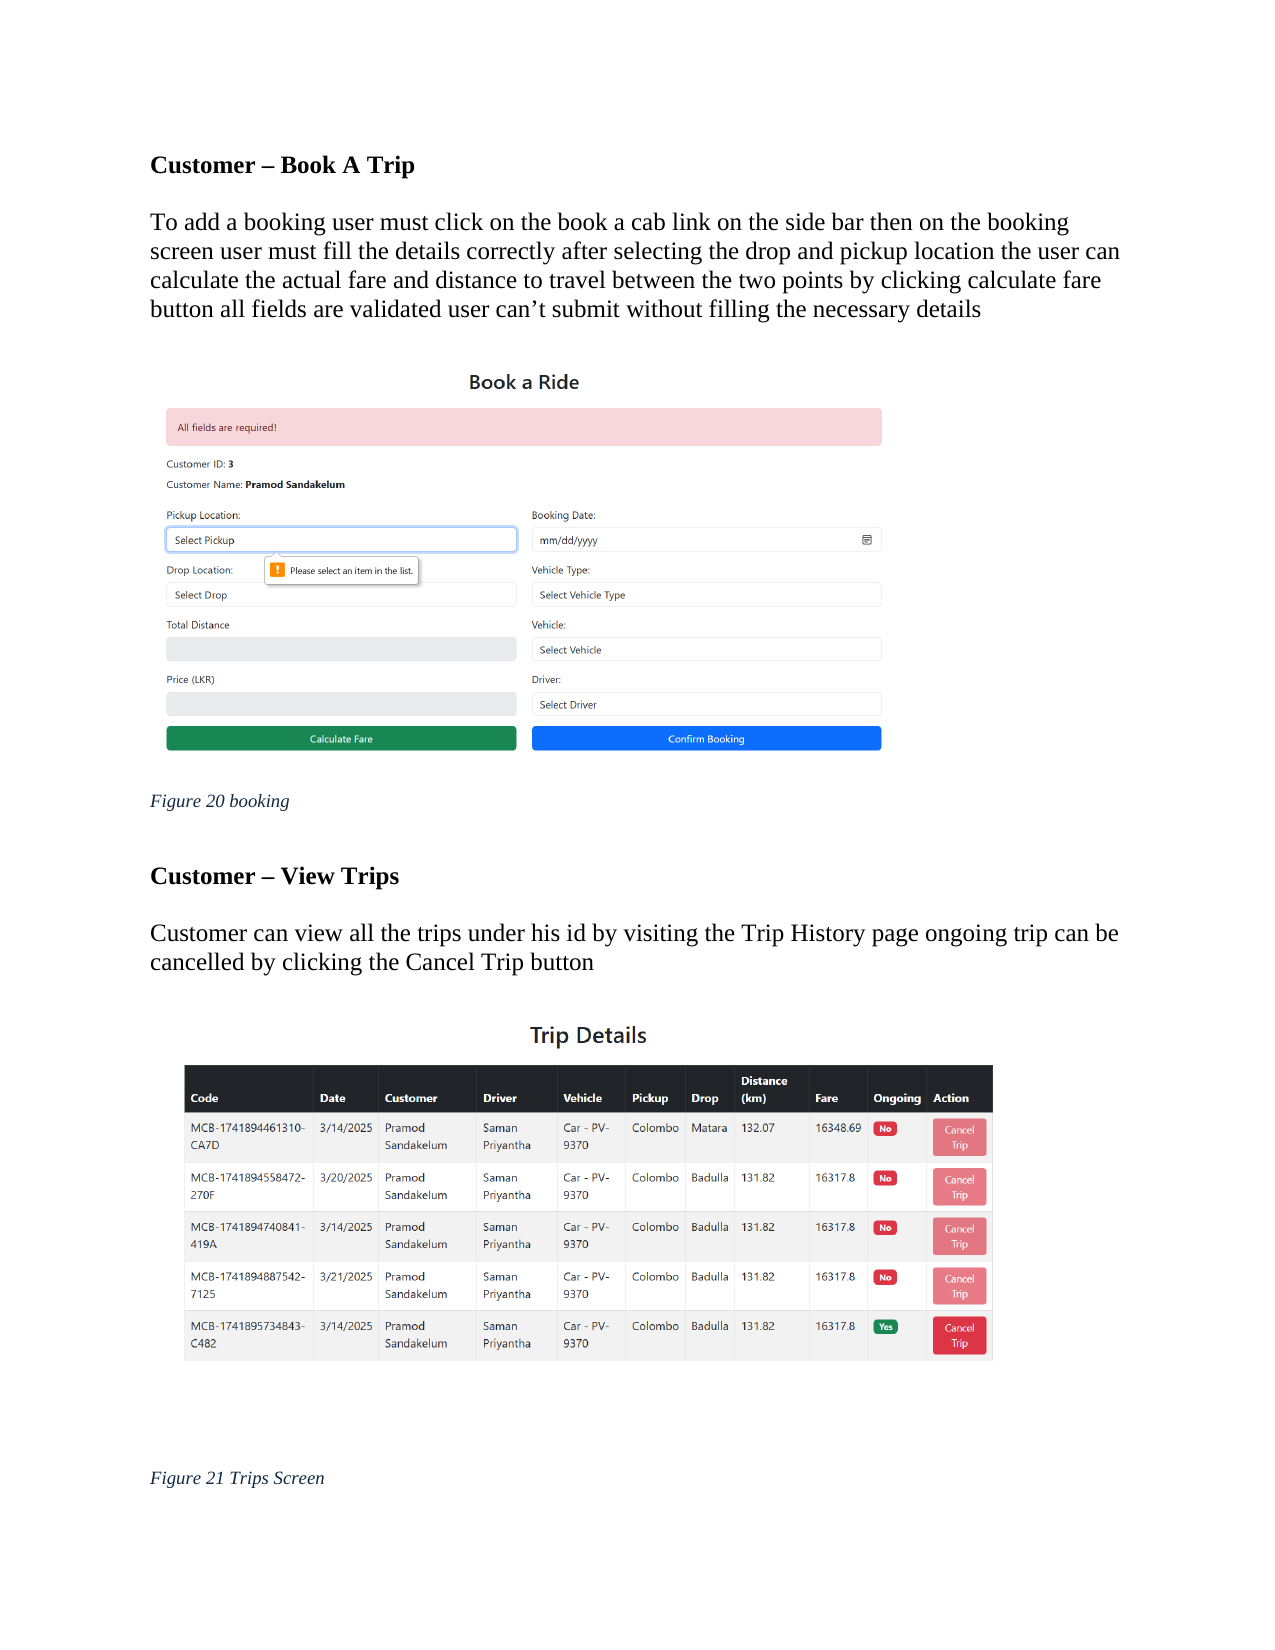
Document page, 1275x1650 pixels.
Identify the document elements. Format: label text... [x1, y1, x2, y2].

text Customer can view all the trips under his id by visiting the Trip History page ongoing trip can be cancelled by clicking the Cancel Trip button [150, 918, 1125, 976]
text Customer – View Trips [150, 861, 1125, 889]
text Figure 21 Trips Screen [150, 1467, 1125, 1488]
text To add a booking user must click on the book a cab link on the side bar then on the booking screen user must fill the details correctly after selecting the drop and pickup location the user can calculate the actual fare and distance to travel between the two points by clicking calculate fare button all fields are validated user can’t submit without filling the necessary details [150, 207, 1125, 322]
text Figure 20 booking [150, 789, 1125, 811]
picture [150, 351, 898, 769]
picture [150, 1004, 1022, 1467]
text Customer – Book A Trip [150, 150, 1125, 179]
